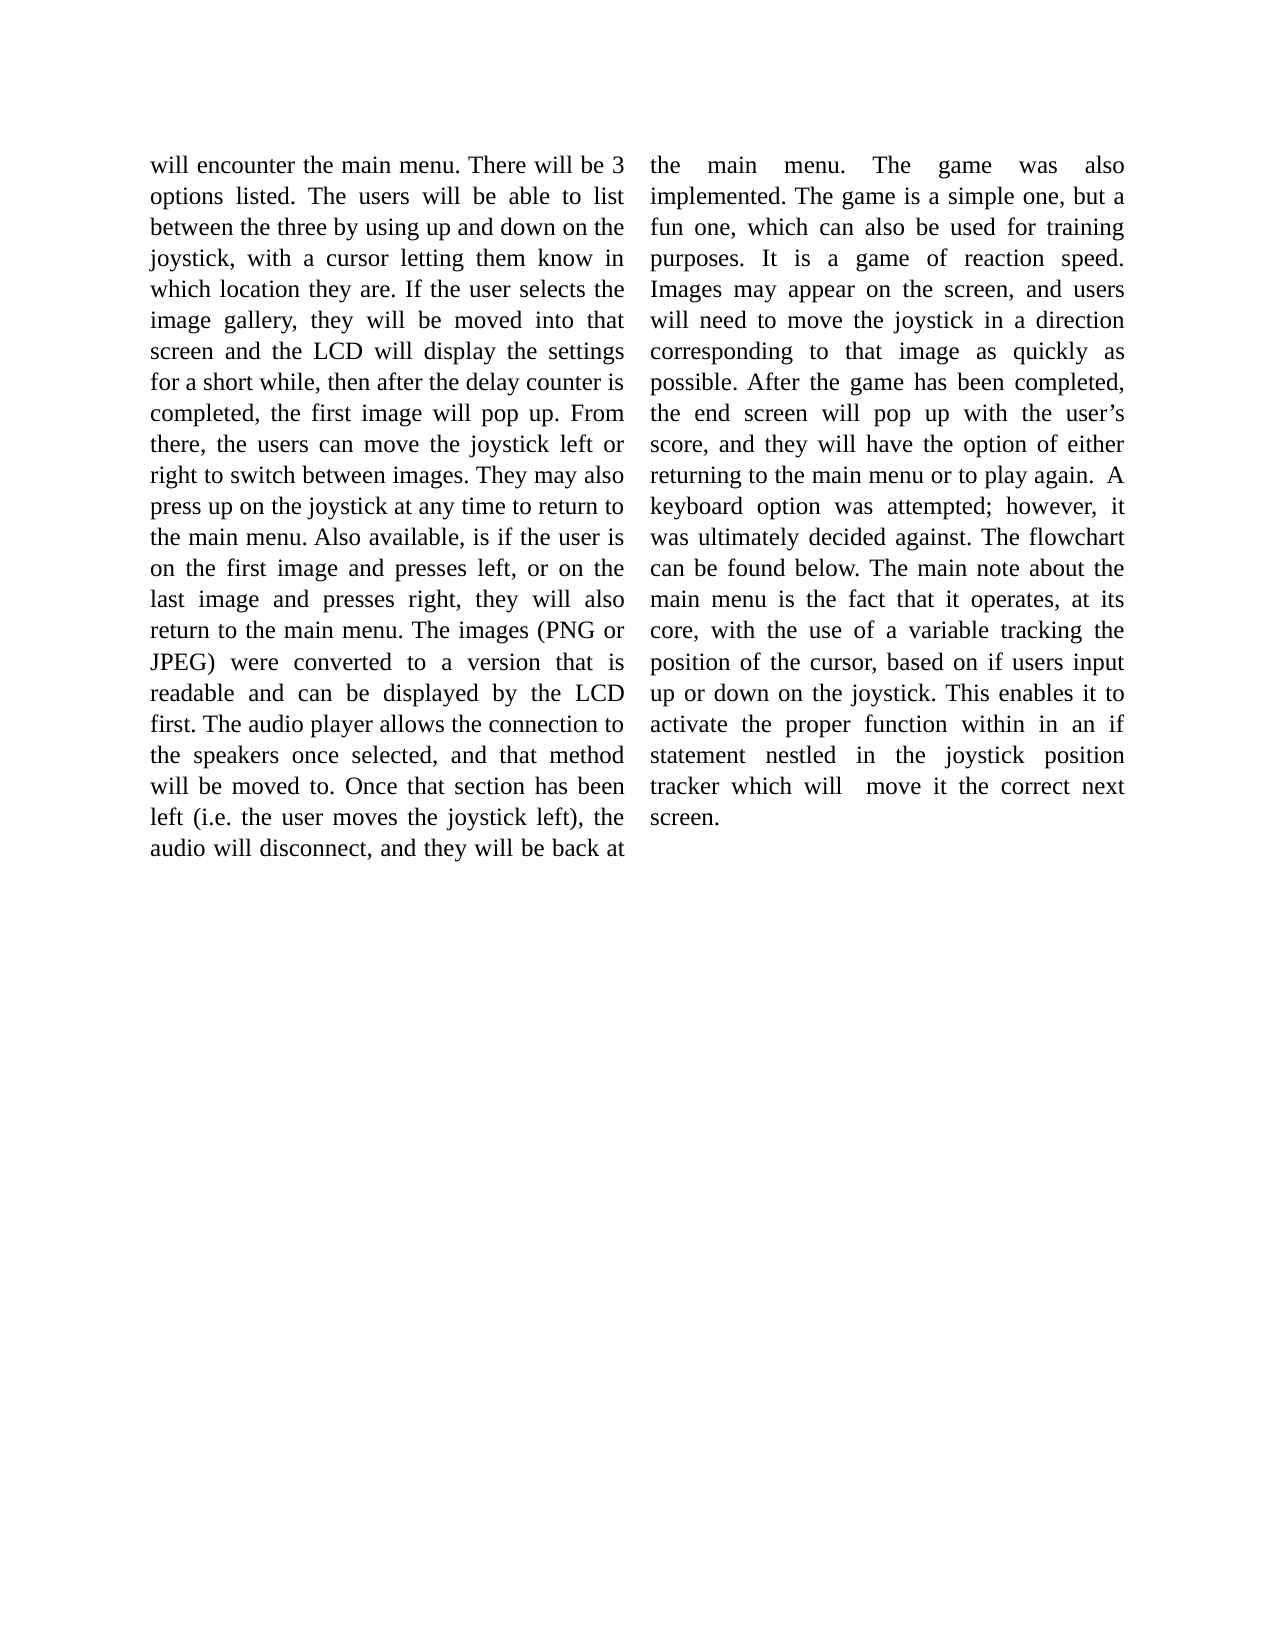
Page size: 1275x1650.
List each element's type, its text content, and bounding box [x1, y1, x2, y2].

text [650, 150, 1125, 831]
